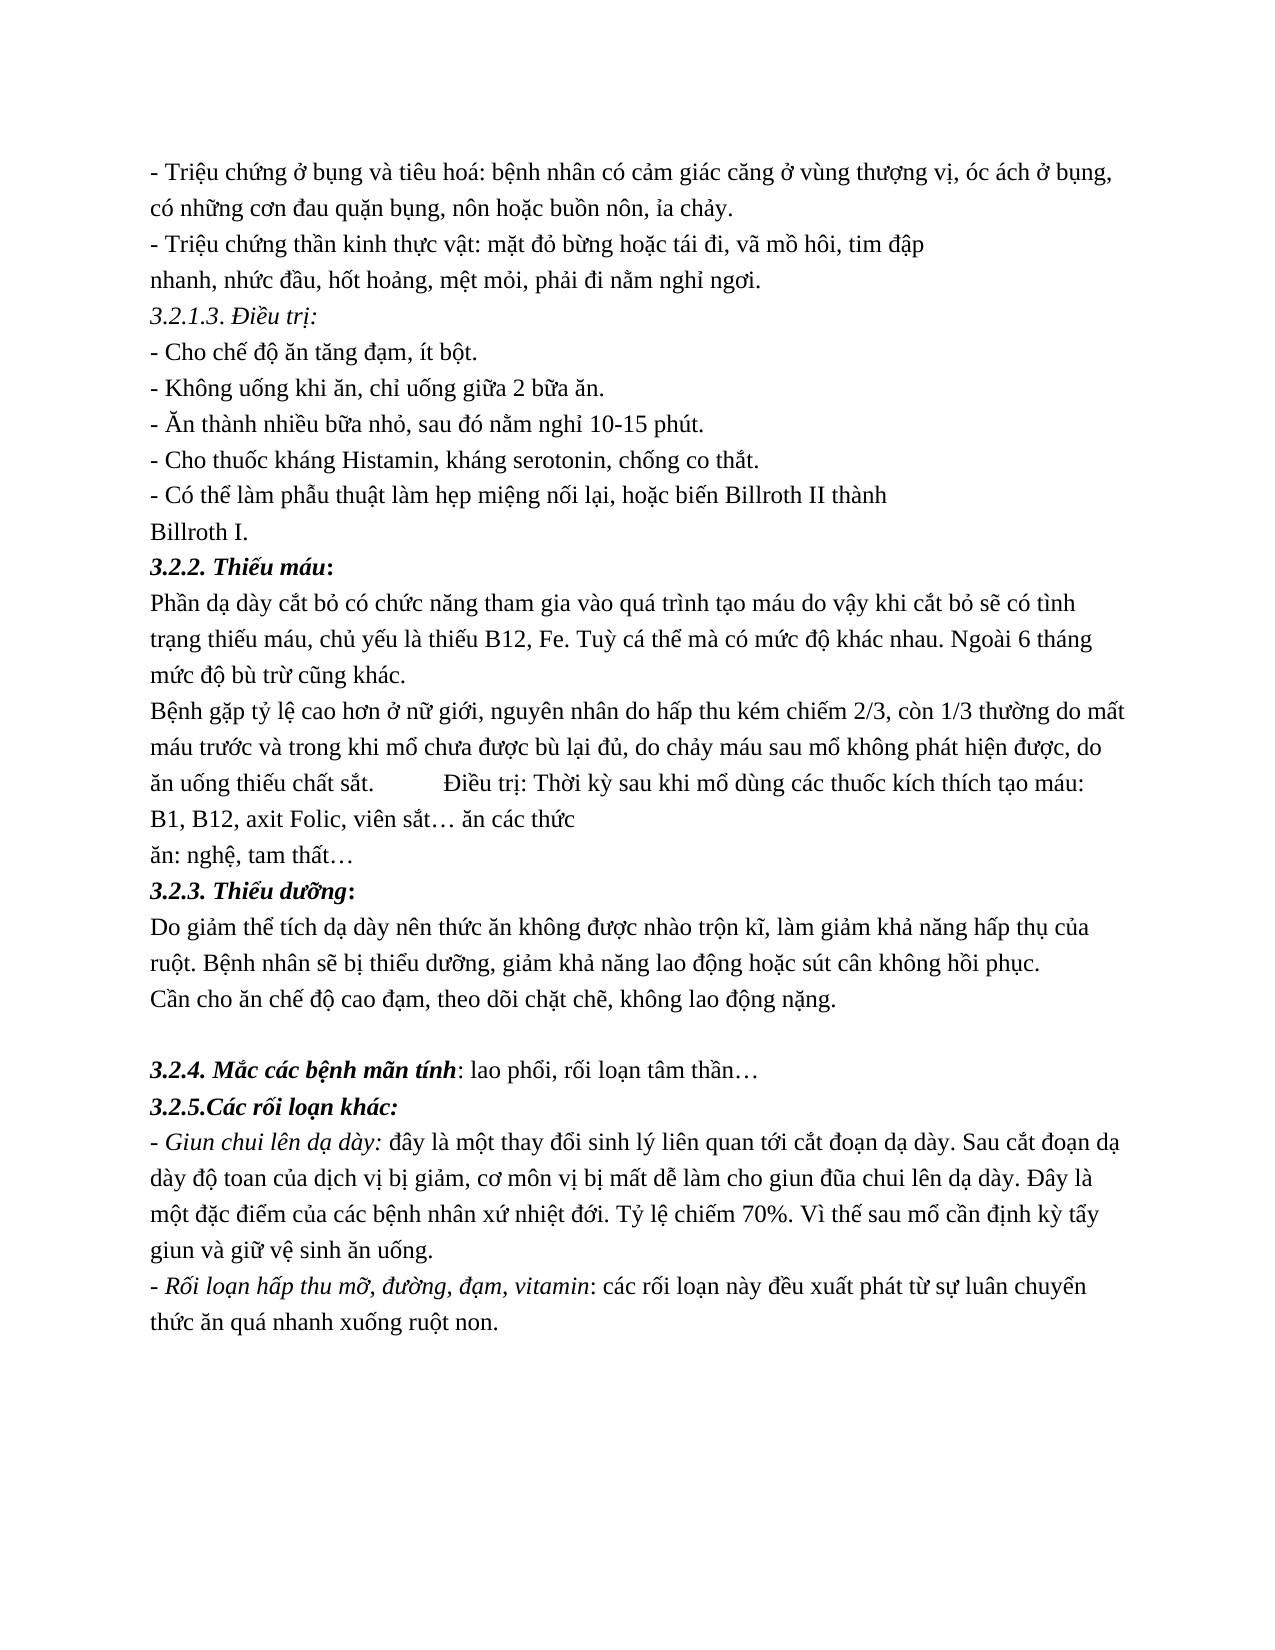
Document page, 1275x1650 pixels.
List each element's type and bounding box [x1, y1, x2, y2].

table_header [150, 150, 1125, 1336]
